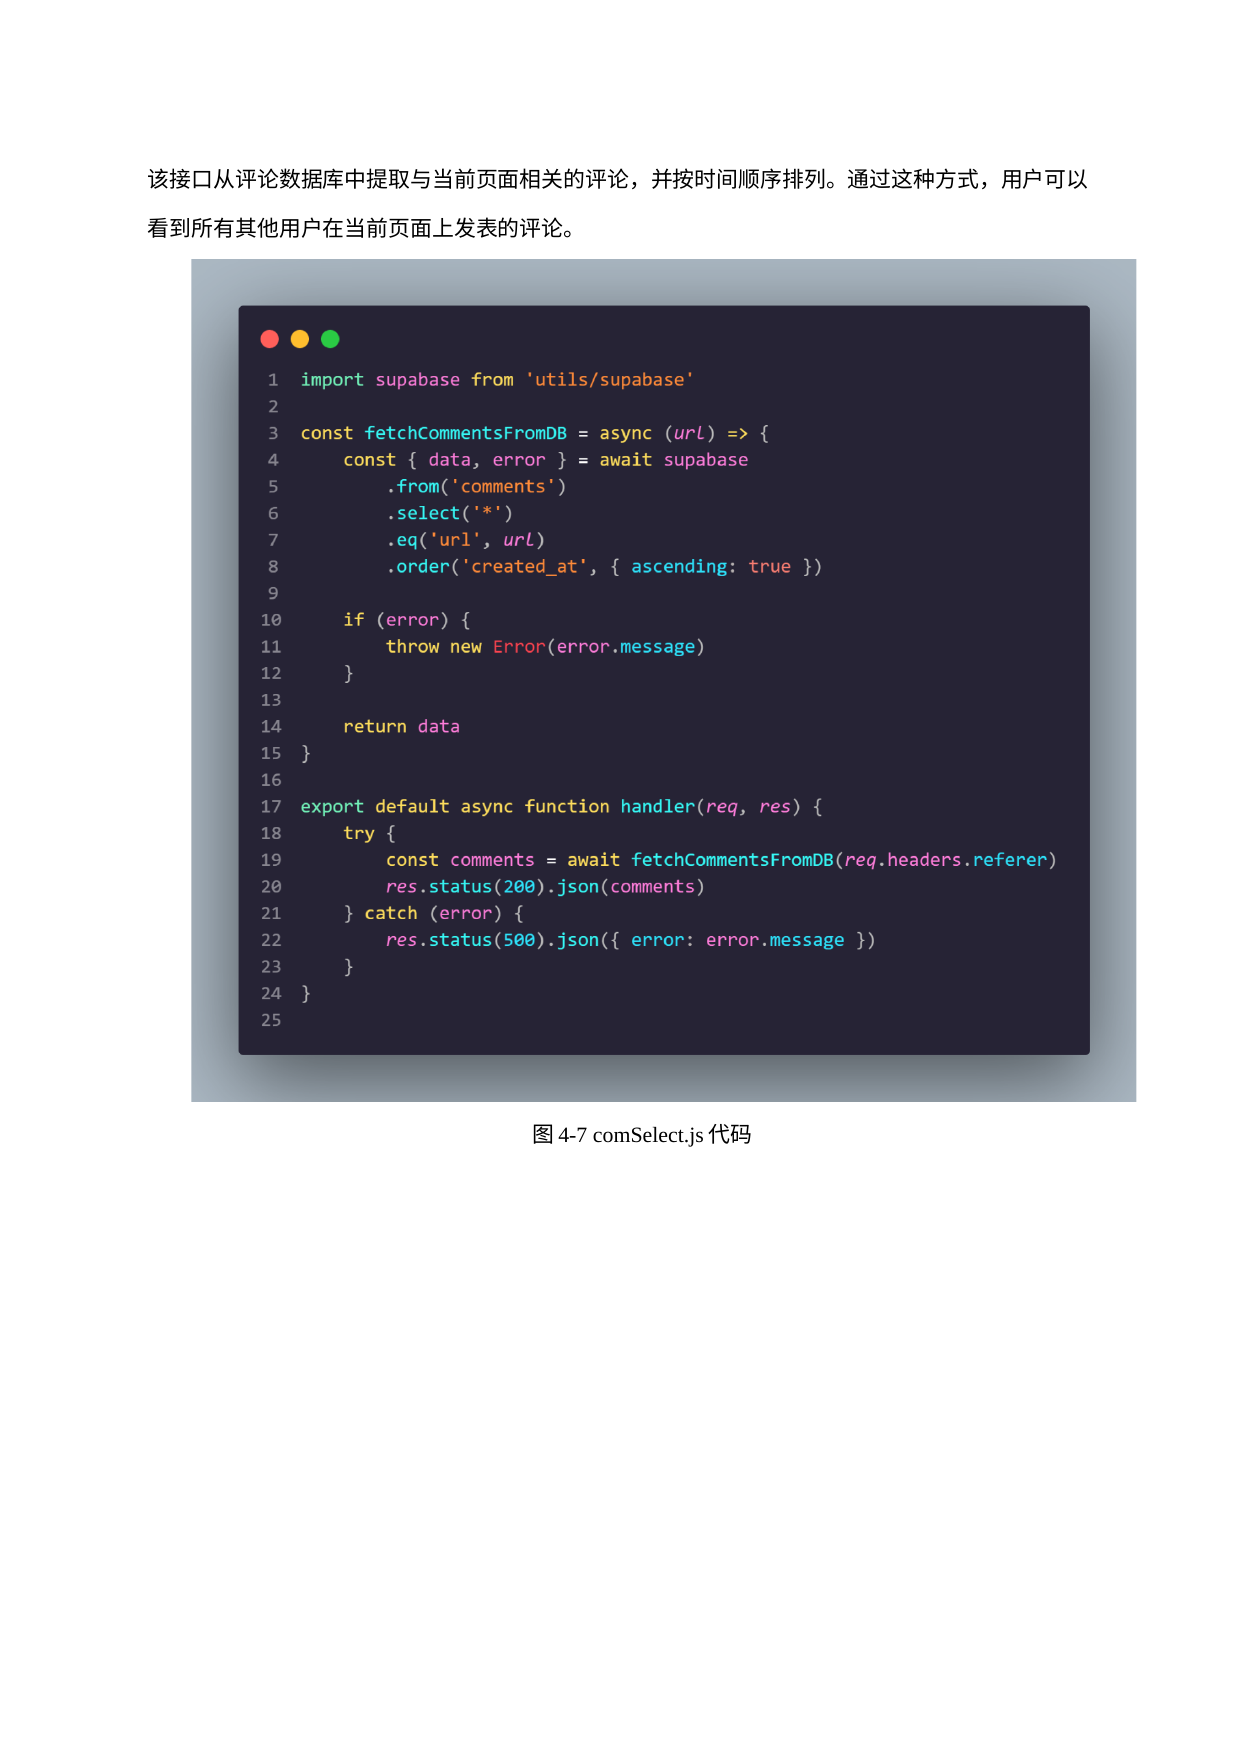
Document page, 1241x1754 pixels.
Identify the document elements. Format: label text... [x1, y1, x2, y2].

picture [191, 259, 1137, 1102]
text 图4-7 comSelect.js代码 [148, 1117, 1092, 1149]
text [148, 162, 1092, 243]
